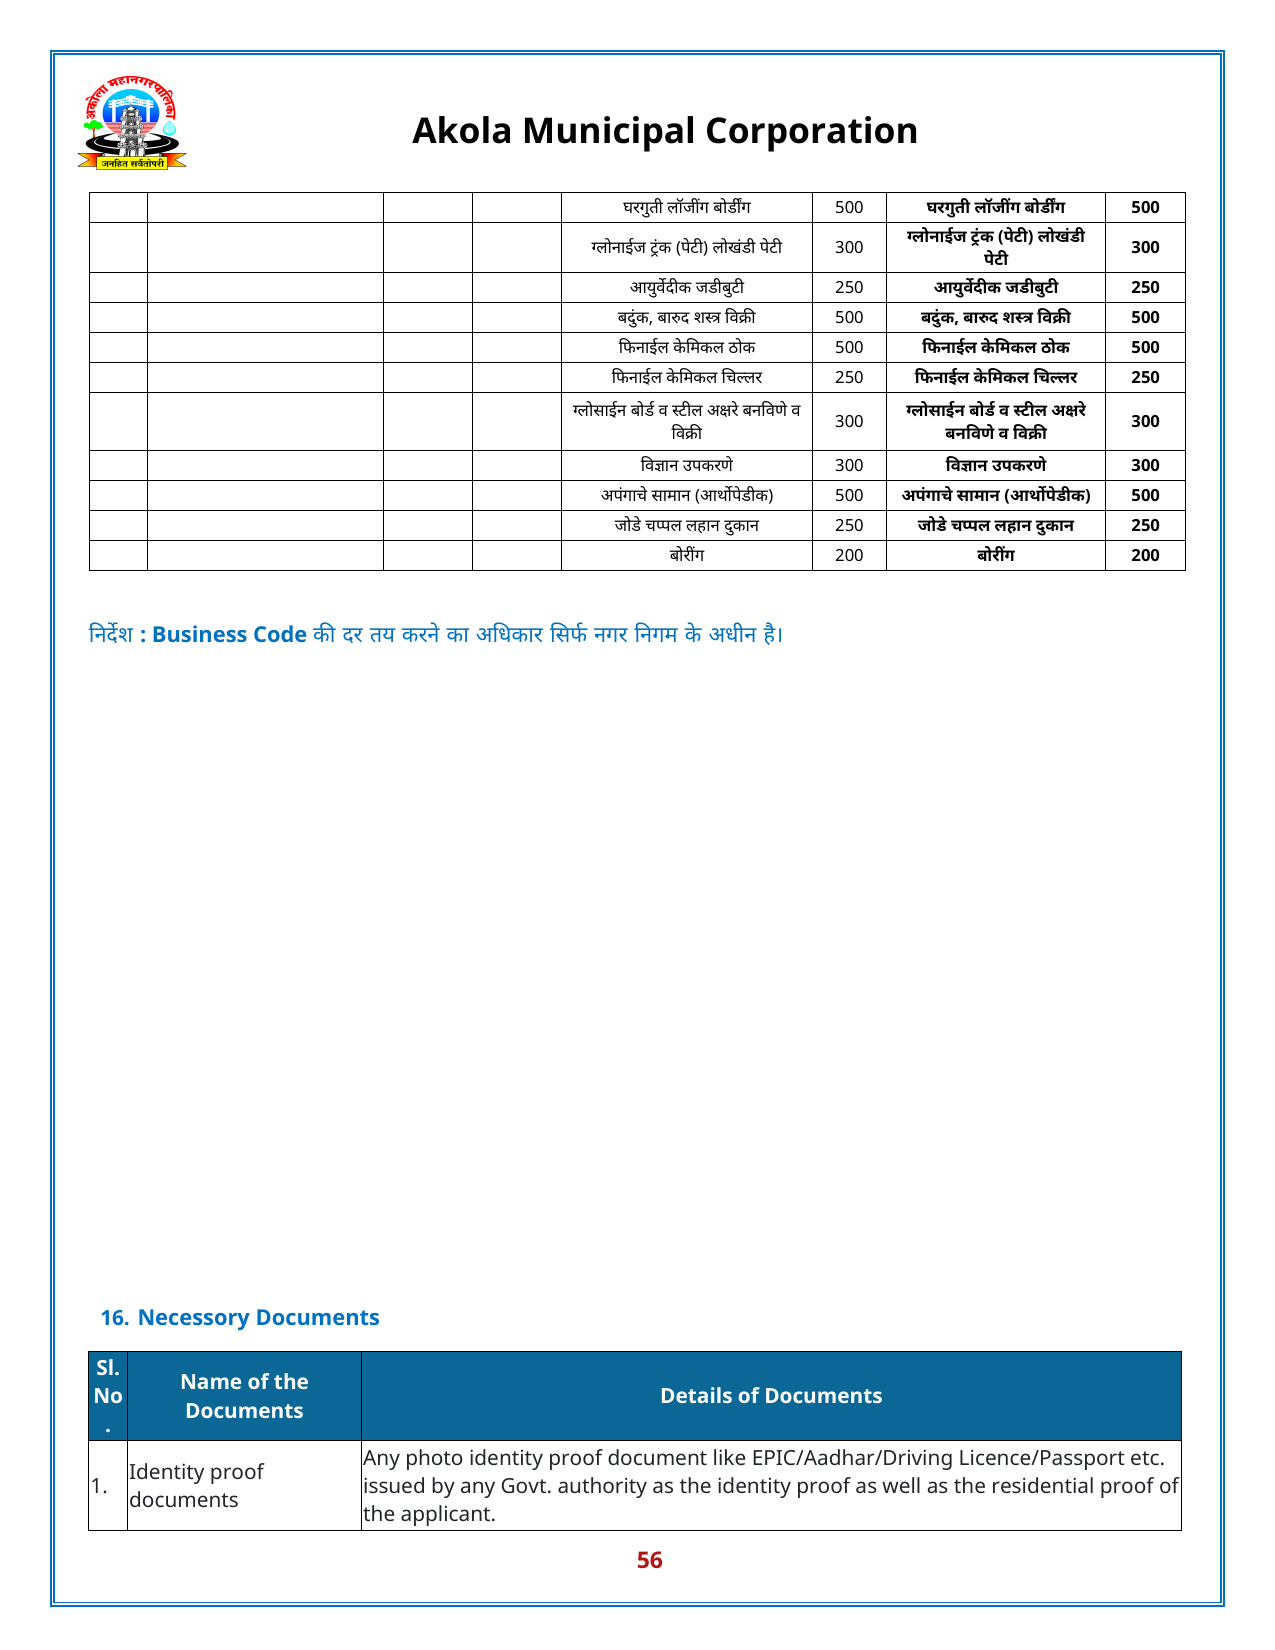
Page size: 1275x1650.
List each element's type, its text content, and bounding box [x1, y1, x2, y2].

picture [77, 76, 187, 170]
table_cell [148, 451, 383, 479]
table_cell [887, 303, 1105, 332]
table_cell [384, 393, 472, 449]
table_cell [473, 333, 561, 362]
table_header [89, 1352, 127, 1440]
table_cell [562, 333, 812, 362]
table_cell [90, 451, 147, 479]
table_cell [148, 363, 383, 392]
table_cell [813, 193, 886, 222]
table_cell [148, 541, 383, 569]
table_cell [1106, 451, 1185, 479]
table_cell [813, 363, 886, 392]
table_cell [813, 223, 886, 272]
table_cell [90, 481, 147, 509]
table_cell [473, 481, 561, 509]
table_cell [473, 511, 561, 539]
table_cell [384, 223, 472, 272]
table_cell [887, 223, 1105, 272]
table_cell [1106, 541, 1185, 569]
list Necessory Documents [100, 1302, 1211, 1332]
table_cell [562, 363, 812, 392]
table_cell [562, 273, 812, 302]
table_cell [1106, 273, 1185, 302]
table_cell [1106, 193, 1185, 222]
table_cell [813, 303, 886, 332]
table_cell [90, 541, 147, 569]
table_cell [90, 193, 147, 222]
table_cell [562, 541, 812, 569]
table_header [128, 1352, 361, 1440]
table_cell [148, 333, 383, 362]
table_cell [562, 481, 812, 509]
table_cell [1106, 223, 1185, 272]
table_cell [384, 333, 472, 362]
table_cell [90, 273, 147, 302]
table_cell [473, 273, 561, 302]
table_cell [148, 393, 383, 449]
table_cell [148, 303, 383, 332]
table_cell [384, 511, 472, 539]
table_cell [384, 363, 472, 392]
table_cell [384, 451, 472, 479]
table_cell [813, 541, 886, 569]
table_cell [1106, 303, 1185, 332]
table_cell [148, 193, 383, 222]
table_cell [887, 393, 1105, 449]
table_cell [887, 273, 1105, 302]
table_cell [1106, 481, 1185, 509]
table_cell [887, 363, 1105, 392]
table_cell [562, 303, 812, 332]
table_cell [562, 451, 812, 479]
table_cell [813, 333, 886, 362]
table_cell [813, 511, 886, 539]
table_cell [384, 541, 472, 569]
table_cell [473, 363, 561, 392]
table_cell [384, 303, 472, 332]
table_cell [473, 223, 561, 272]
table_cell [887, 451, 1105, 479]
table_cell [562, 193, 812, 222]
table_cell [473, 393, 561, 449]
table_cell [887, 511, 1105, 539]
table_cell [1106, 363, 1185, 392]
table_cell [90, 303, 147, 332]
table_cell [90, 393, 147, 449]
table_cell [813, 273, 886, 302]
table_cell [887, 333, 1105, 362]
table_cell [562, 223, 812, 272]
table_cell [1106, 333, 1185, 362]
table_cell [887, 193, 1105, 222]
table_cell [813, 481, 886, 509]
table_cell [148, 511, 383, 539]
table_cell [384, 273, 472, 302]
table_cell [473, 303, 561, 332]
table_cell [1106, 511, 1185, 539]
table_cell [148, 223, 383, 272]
text निर्देश : Business Code की दर तय करने का अधिकार सिर्फ नगर निगम के अधीन है। [89, 619, 1211, 649]
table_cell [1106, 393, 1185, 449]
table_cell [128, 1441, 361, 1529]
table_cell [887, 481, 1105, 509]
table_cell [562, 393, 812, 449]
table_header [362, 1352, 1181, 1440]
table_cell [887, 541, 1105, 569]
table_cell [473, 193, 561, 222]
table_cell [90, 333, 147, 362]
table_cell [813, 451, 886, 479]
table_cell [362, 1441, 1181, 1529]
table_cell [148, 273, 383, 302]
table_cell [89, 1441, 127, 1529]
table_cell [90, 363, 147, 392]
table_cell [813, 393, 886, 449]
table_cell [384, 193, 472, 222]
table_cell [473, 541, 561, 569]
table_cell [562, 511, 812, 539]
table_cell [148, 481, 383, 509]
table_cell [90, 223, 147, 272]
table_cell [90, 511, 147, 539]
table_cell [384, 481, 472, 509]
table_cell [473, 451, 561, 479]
